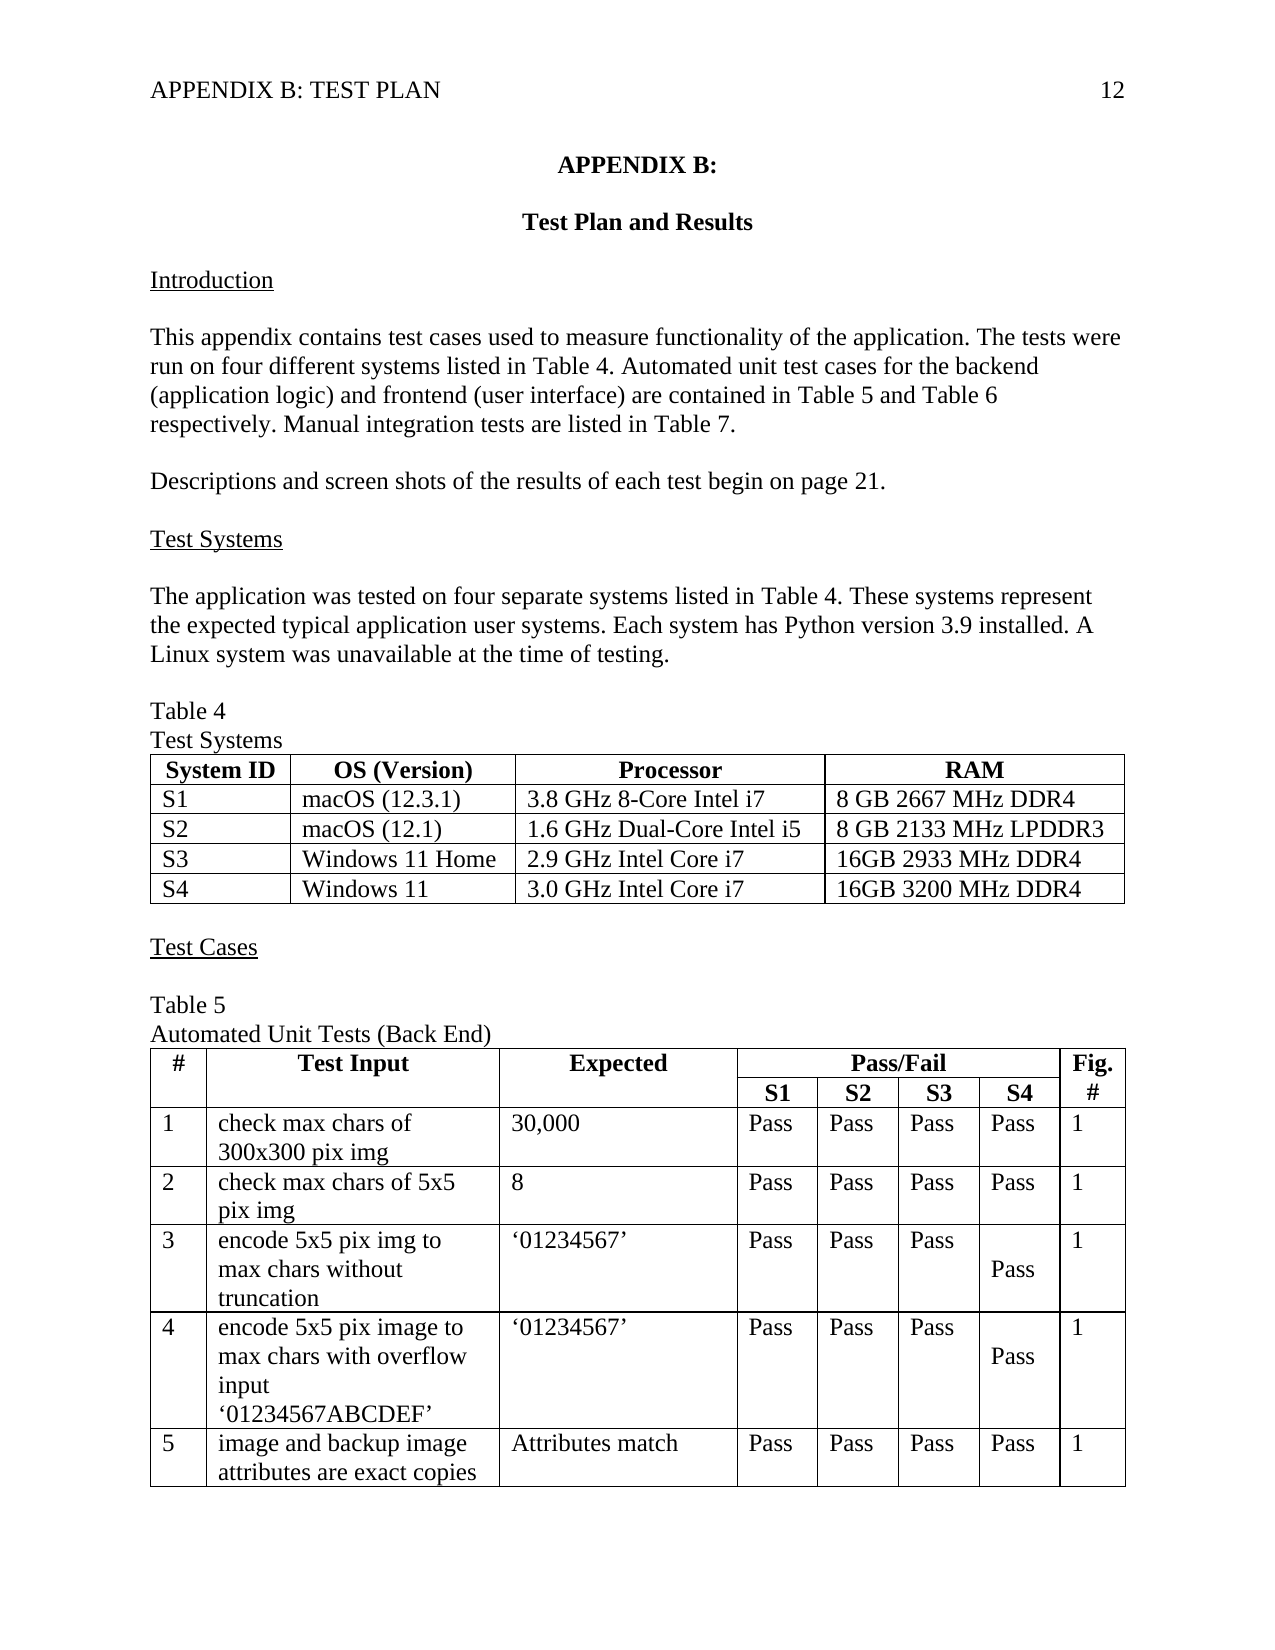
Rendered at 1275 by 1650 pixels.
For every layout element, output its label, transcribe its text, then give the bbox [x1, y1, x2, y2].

table_cell Pass [818, 1429, 898, 1486]
table_cell Pass [980, 1225, 1059, 1311]
table_cell Pass [980, 1313, 1059, 1427]
table_cell check max chars of 5x5 pix img [207, 1167, 499, 1224]
table_cell 1 [1061, 1429, 1125, 1486]
table_cell Pass [738, 1225, 817, 1311]
table_cell encode 5x5 pix image to max chars with overflow input ‘01234567ABCDEF’ [207, 1313, 499, 1427]
table_cell check max chars of 300x300 pix img [207, 1108, 499, 1166]
table_cell Pass [818, 1313, 898, 1427]
table_cell 2.9 GHz Intel Core i7 [516, 844, 824, 873]
table_cell Pass [738, 1108, 817, 1166]
table_cell S1 [151, 785, 290, 813]
table_header Fig. # [1061, 1049, 1125, 1107]
table_cell Pass [738, 1313, 817, 1427]
table_cell Pass [818, 1108, 898, 1166]
subtitle Introduction [150, 265, 1125, 294]
subtitle Test Systems [150, 524, 1125, 552]
table_cell 3.8 GHz 8-Core Intel i7 [516, 785, 824, 813]
table_cell Windows 11 [291, 874, 515, 903]
table_header OS (Version) [291, 755, 515, 783]
table_cell 8 GB 2667 MHz DDR4 [826, 785, 1124, 813]
table_cell 5 [151, 1429, 206, 1486]
table_cell 1 [1061, 1313, 1125, 1427]
table_cell 1 [1061, 1167, 1125, 1224]
table_cell encode 5x5 pix img to max chars without truncation [207, 1225, 499, 1311]
table_header RAM [826, 755, 1124, 783]
table_cell 3 [151, 1225, 206, 1311]
table_cell Pass [899, 1108, 979, 1166]
table_cell Pass [980, 1108, 1059, 1166]
table_cell Pass [818, 1225, 898, 1311]
table_cell 16GB 2933 MHz DDR4 [826, 844, 1124, 873]
text This appendix contains test cases used to measure functionality of the application. The tests were run on four different systems listed in Table 4. Automated unit test cases for the backend (application logic) and frontend (user interface) are contained in Table 5 and Table 6 respectively. Manual integration tests are listed in Table 7. [150, 322, 1125, 437]
table_cell S3 [151, 844, 290, 873]
table_cell S2 [818, 1078, 898, 1107]
text Table 5 Automated Unit Tests (Back End) [150, 990, 1125, 1047]
table_cell ‘01234567’ [500, 1313, 737, 1427]
table_cell Pass [899, 1225, 979, 1311]
table_cell Pass [738, 1167, 817, 1224]
table_cell Pass [980, 1429, 1059, 1486]
table_cell Pass [738, 1429, 817, 1486]
table_header System ID [151, 755, 290, 783]
text Table 4 Test Systems [150, 696, 1125, 754]
table_header Expected [500, 1049, 737, 1107]
table_cell image and backup image attributes are exact copies [207, 1429, 499, 1486]
table_cell 1 [1061, 1108, 1125, 1166]
table_cell 2 [151, 1167, 206, 1224]
table_cell 8 GB 2133 MHz LPDDR3 [826, 814, 1124, 843]
table_cell S2 [151, 814, 290, 843]
table_cell Pass [899, 1313, 979, 1427]
table_cell 1.6 GHz Dual-Core Intel i5 [516, 814, 824, 843]
table_cell 1 [1061, 1225, 1125, 1311]
table_cell 1 [151, 1108, 206, 1166]
table_cell S4 [151, 874, 290, 903]
table_header Pass/Fail [738, 1049, 1059, 1077]
table_cell 30,000 [500, 1108, 737, 1166]
table_header Test Input [207, 1049, 499, 1107]
table_cell Attributes match [500, 1429, 737, 1486]
table_header # [151, 1049, 206, 1107]
table_cell Windows 11 Home [291, 844, 515, 873]
subtitle APPENDIX B: Test Plan and Results [150, 150, 1125, 236]
table_cell 4 [151, 1313, 206, 1427]
table_cell Pass [899, 1167, 979, 1224]
table_cell 8 [500, 1167, 737, 1224]
table_cell Pass [980, 1167, 1059, 1224]
text Descriptions and screen shots of the results of each test begin on page 21. [150, 466, 1125, 495]
table_cell Pass [899, 1429, 979, 1486]
table_cell S4 [980, 1078, 1059, 1107]
table_cell 16GB 3200 MHz DDR4 [826, 874, 1124, 903]
table_cell macOS (12.3.1) [291, 785, 515, 813]
table_cell ‘01234567’ [500, 1225, 737, 1311]
subtitle Test Cases [150, 932, 1125, 961]
table_cell Pass [818, 1167, 898, 1224]
table_cell S3 [899, 1078, 979, 1107]
table_cell 3.0 GHz Intel Core i7 [516, 874, 824, 903]
table_header Processor [516, 755, 824, 783]
table_cell S1 [738, 1078, 817, 1107]
text The application was tested on four separate systems listed in Table 4. These systems represent the expected typical application user systems. Each system has Python version 3.9 installed. A Linux system was unavailable at the time of testing. [150, 581, 1125, 667]
table_cell macOS (12.1) [291, 814, 515, 843]
